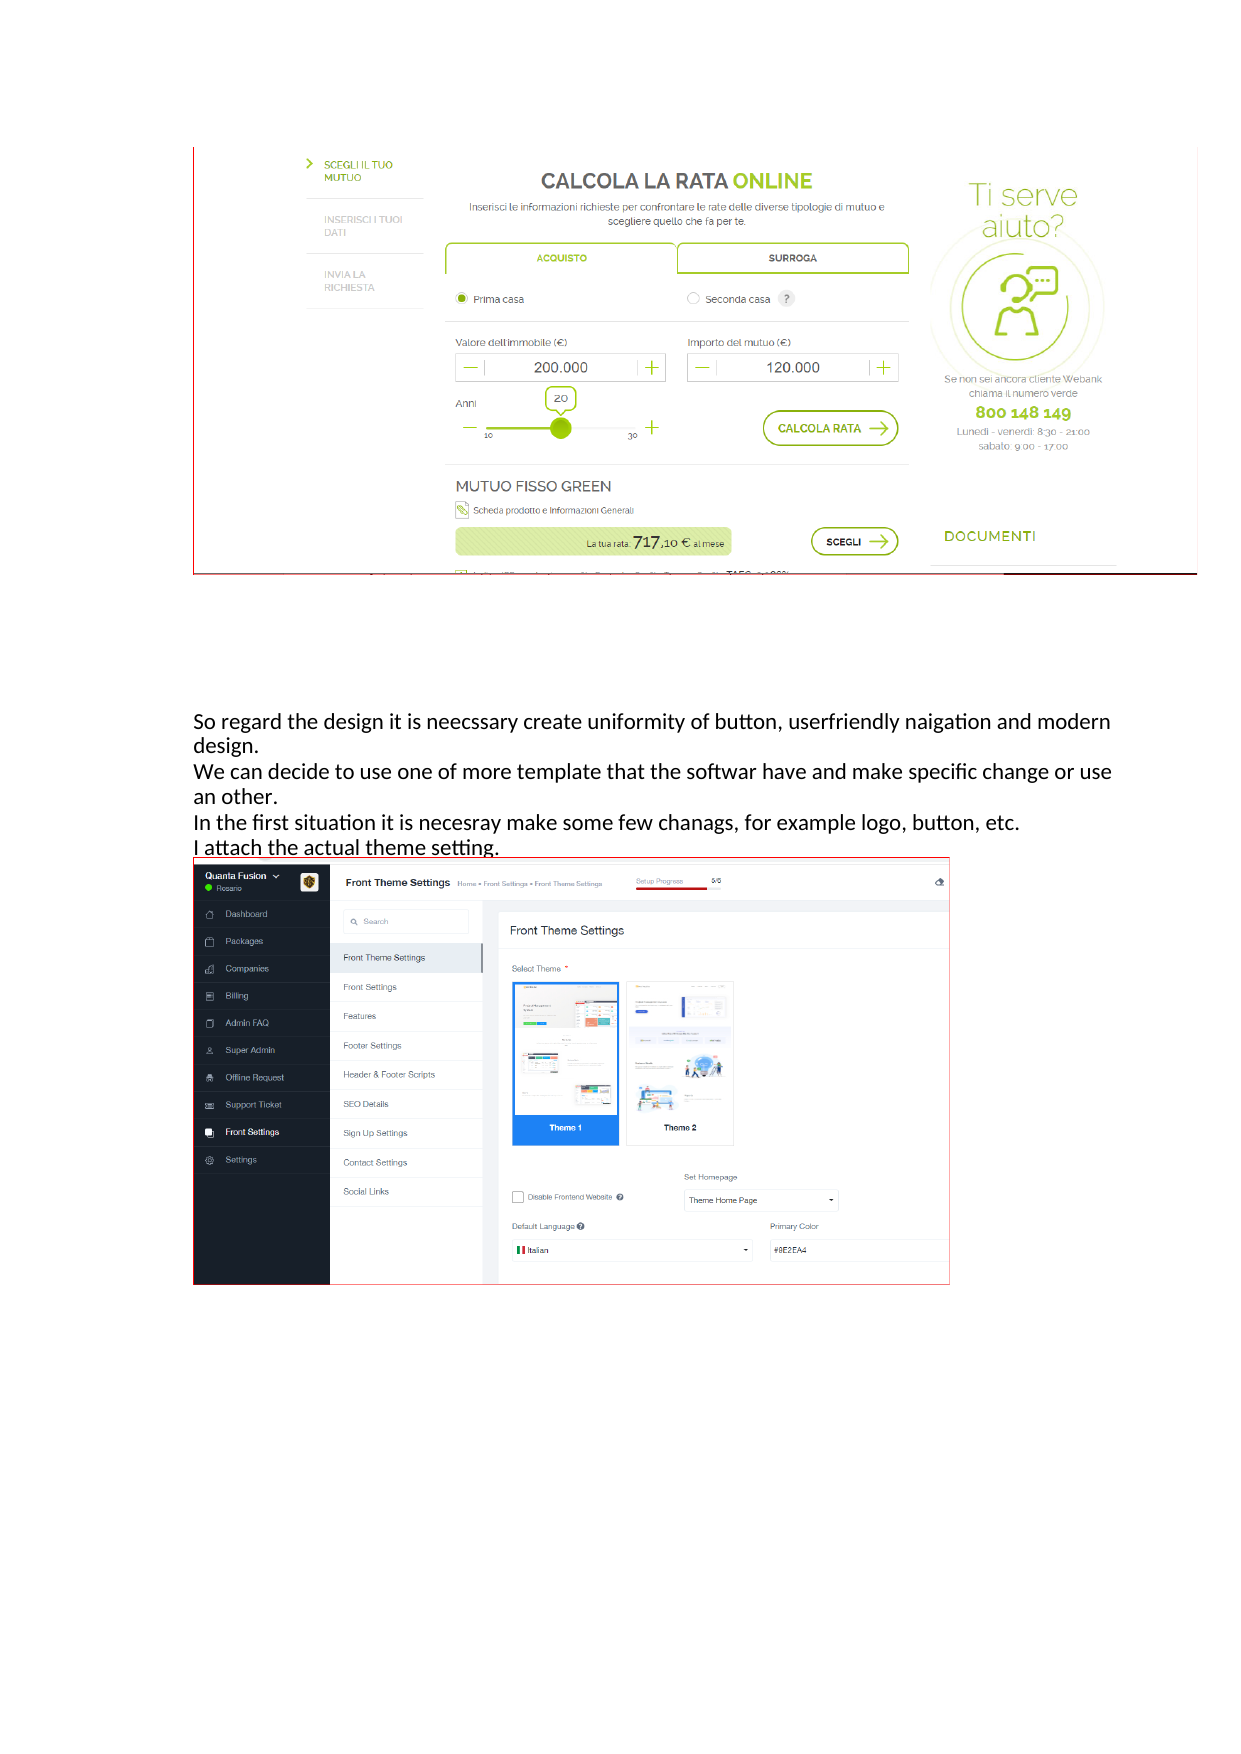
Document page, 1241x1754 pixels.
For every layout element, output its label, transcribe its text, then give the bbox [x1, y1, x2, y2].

picture [193, 857, 950, 1285]
list We can decide to use one of more template that the softwar have and make specific change or use an other. [193, 759, 1122, 810]
picture [193, 147, 1198, 575]
list In the first situation it is necesray make some few chanags, for example logo, button, etc. [193, 810, 1122, 835]
list So regard the design it is neecssary create uniformity of button, userfriendly naigation and modern design. [193, 709, 1122, 759]
